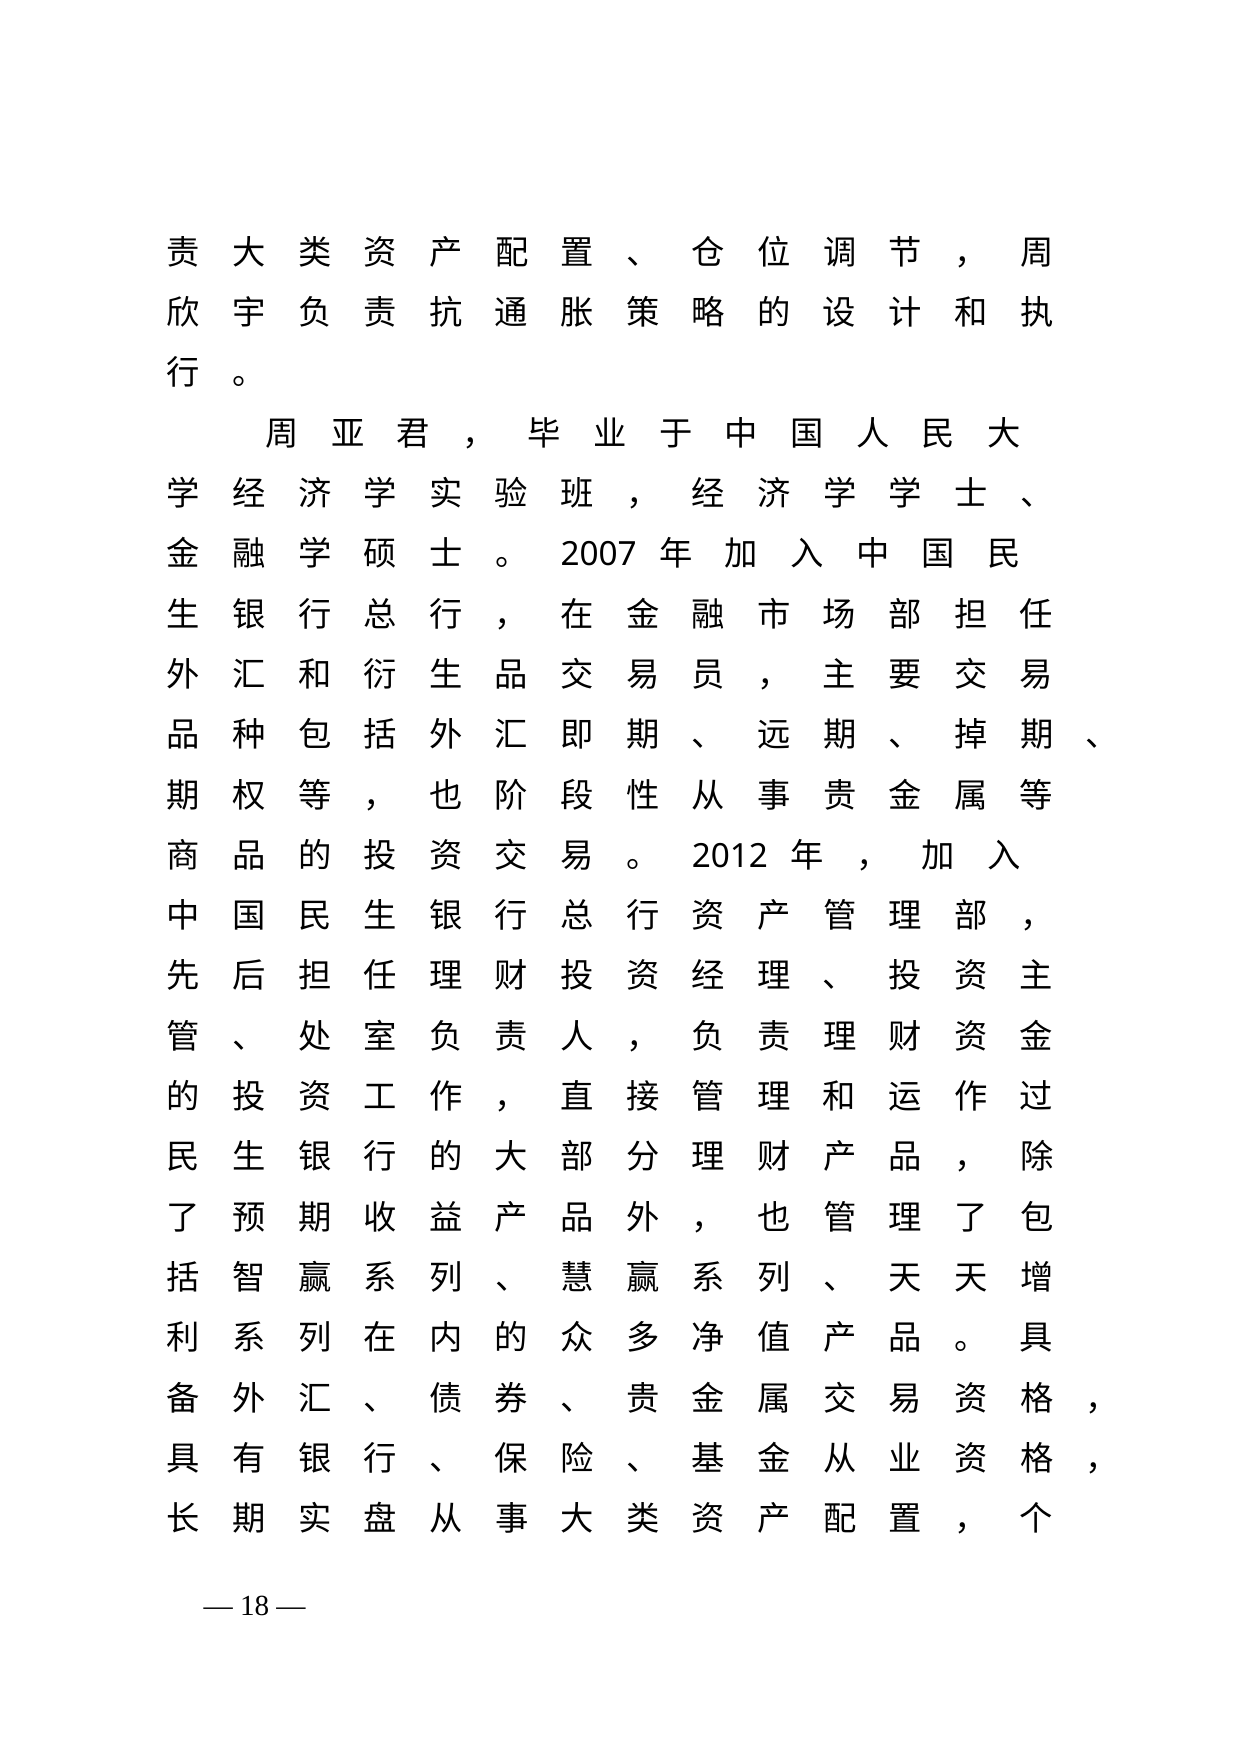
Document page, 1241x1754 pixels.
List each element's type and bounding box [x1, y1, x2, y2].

text [167, 219, 1085, 400]
text [167, 400, 1085, 1546]
